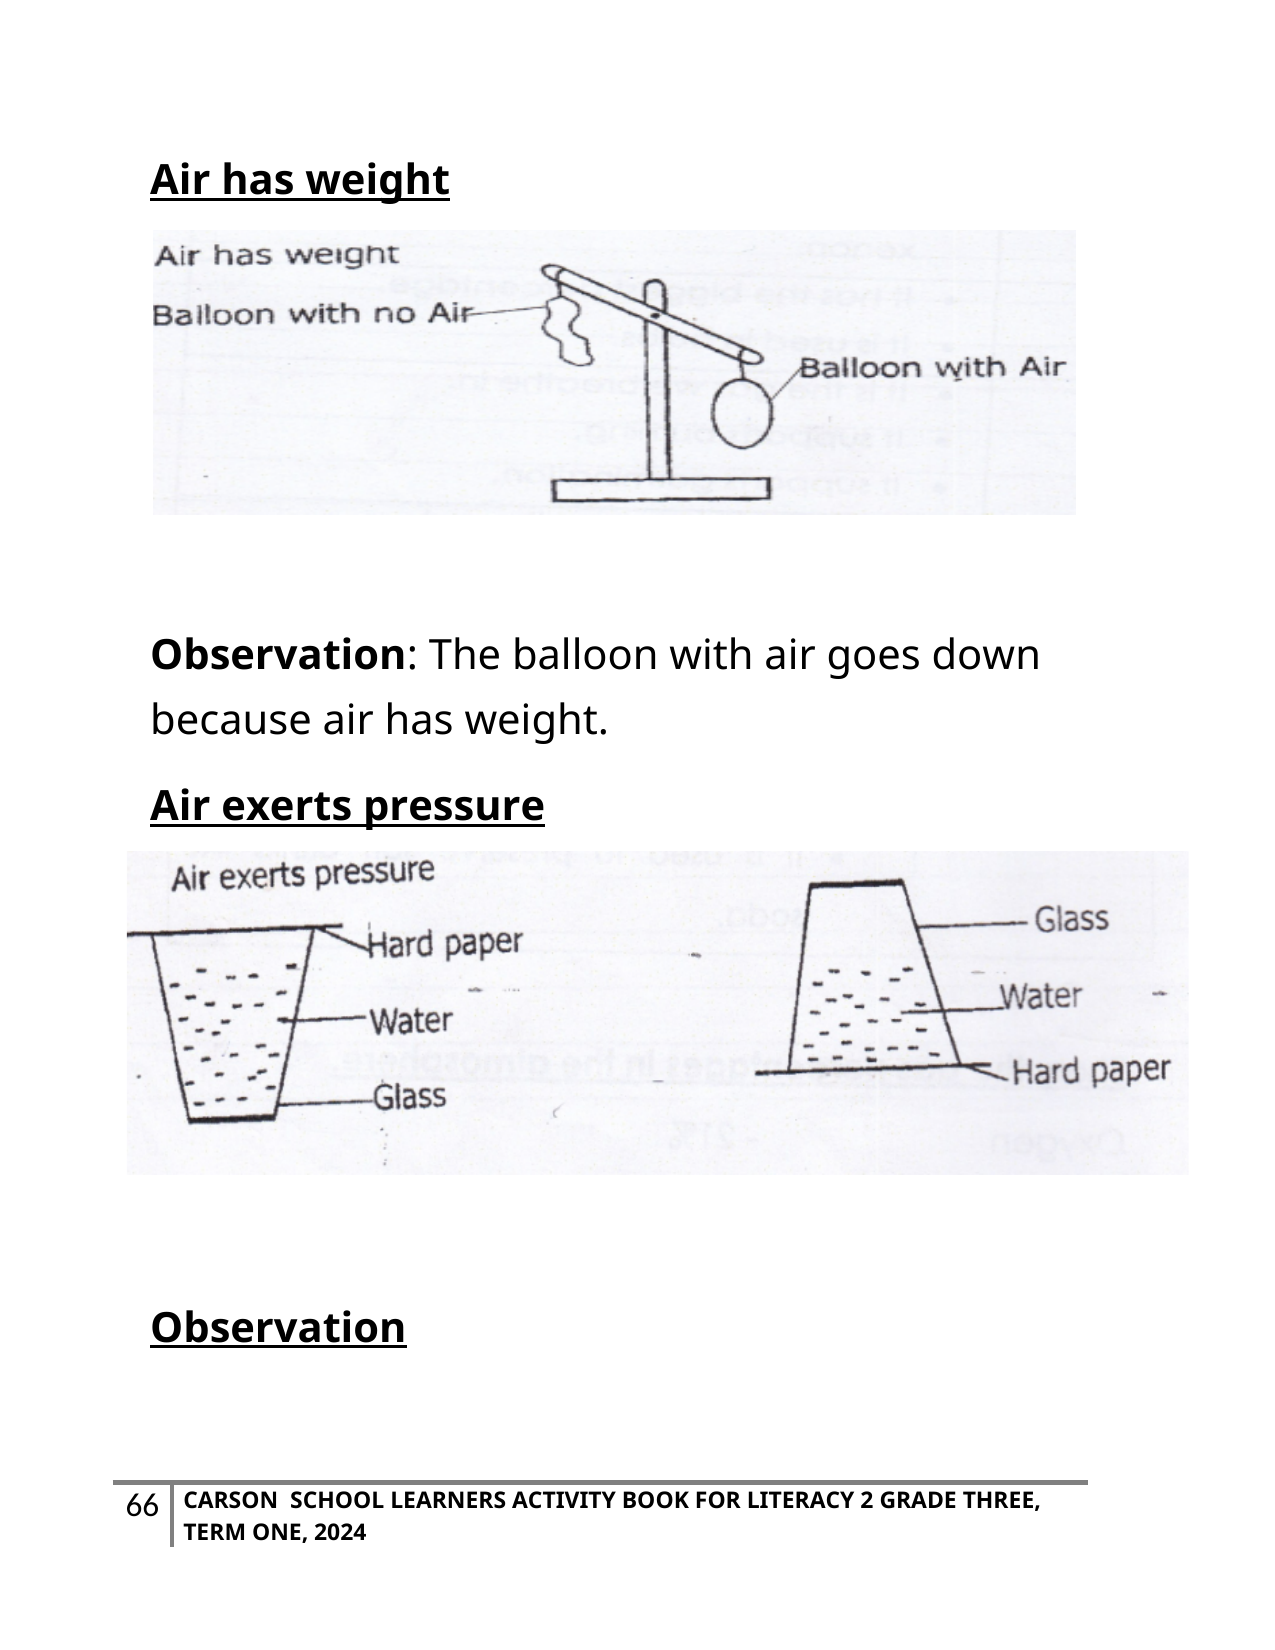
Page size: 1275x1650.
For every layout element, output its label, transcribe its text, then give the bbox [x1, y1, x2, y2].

text Air has weight [150, 150, 1125, 207]
text Observation [150, 1297, 1125, 1354]
text Air exerts pressure [150, 776, 1125, 833]
picture [153, 230, 1076, 515]
text Observation: The balloon with air goes down because air has weight. [150, 624, 1125, 747]
picture [126, 851, 1189, 1175]
